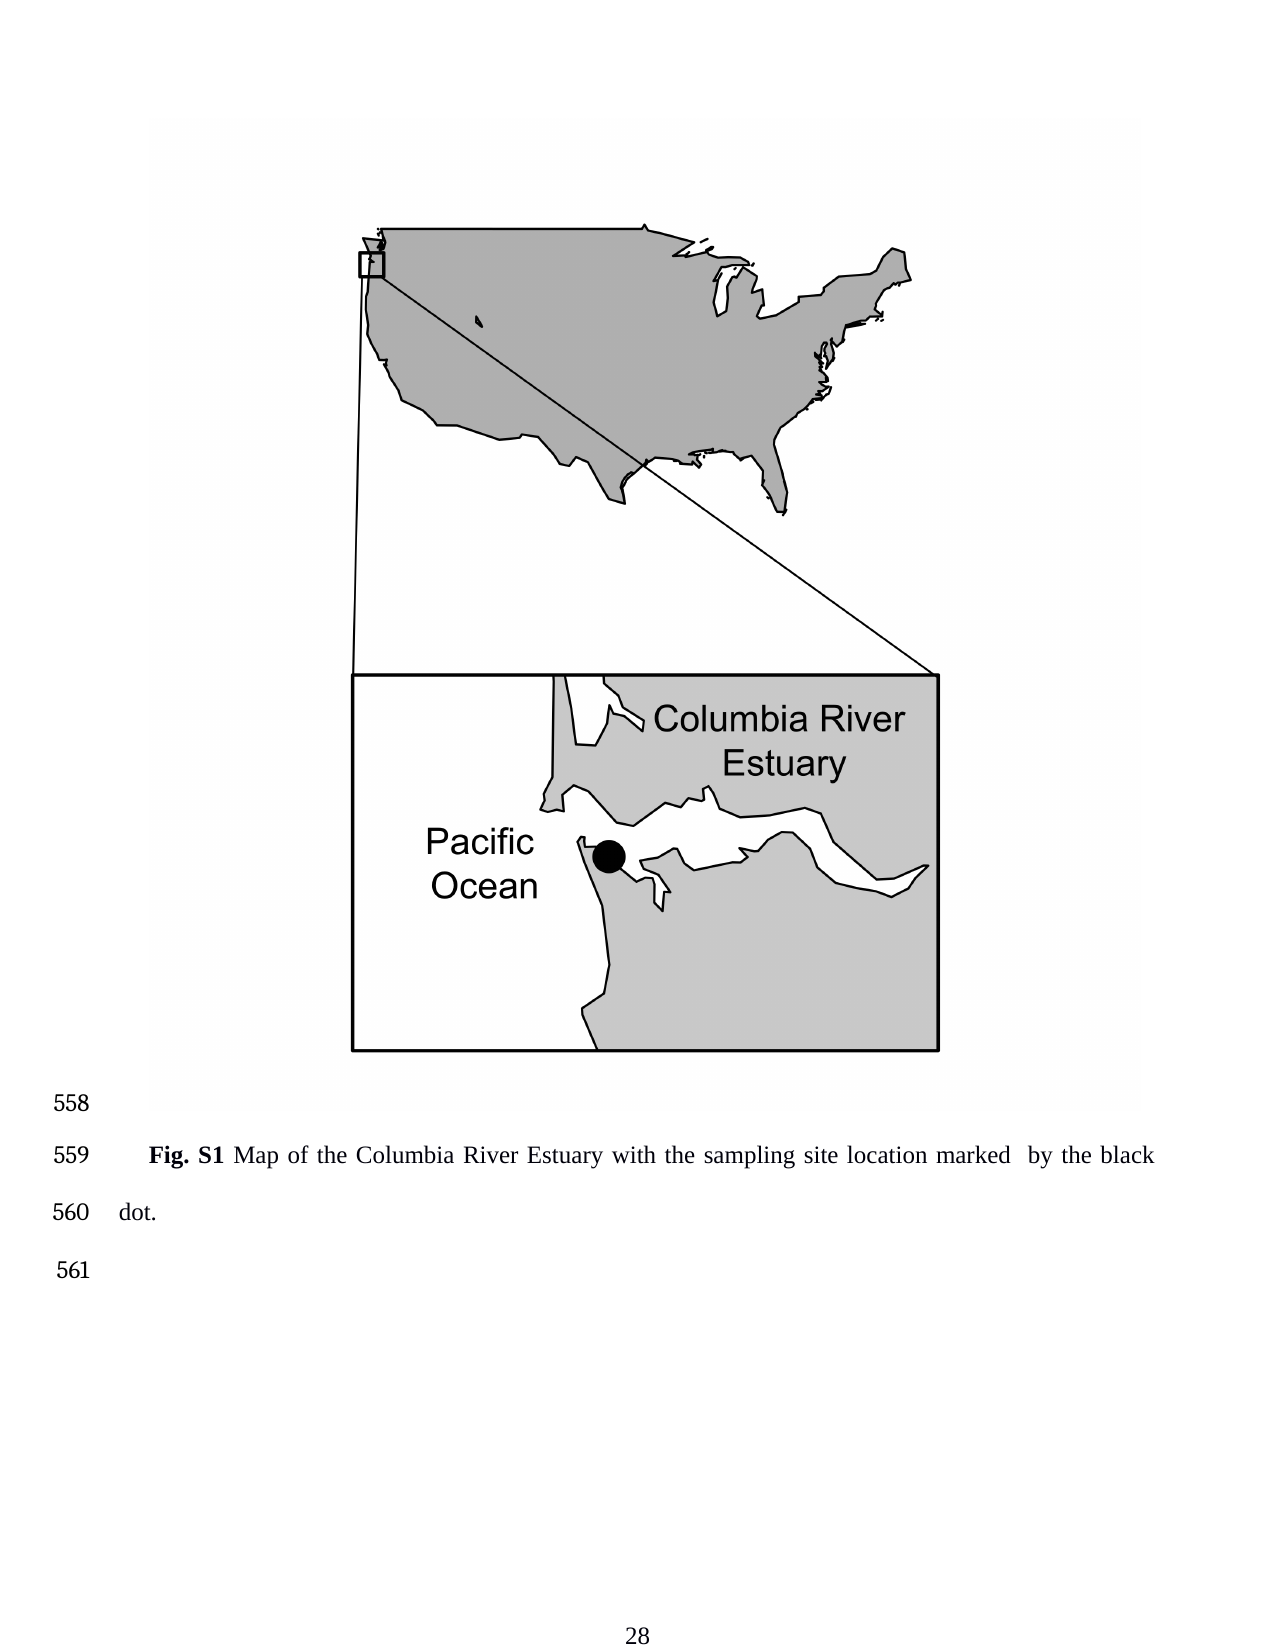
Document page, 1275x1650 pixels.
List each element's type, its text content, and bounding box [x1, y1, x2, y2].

picture [148, 118, 1142, 1111]
text Fig. S1 Map of the Columbia River Estuary with the sampling site location marked by the black dot. [118, 1140, 1156, 1226]
